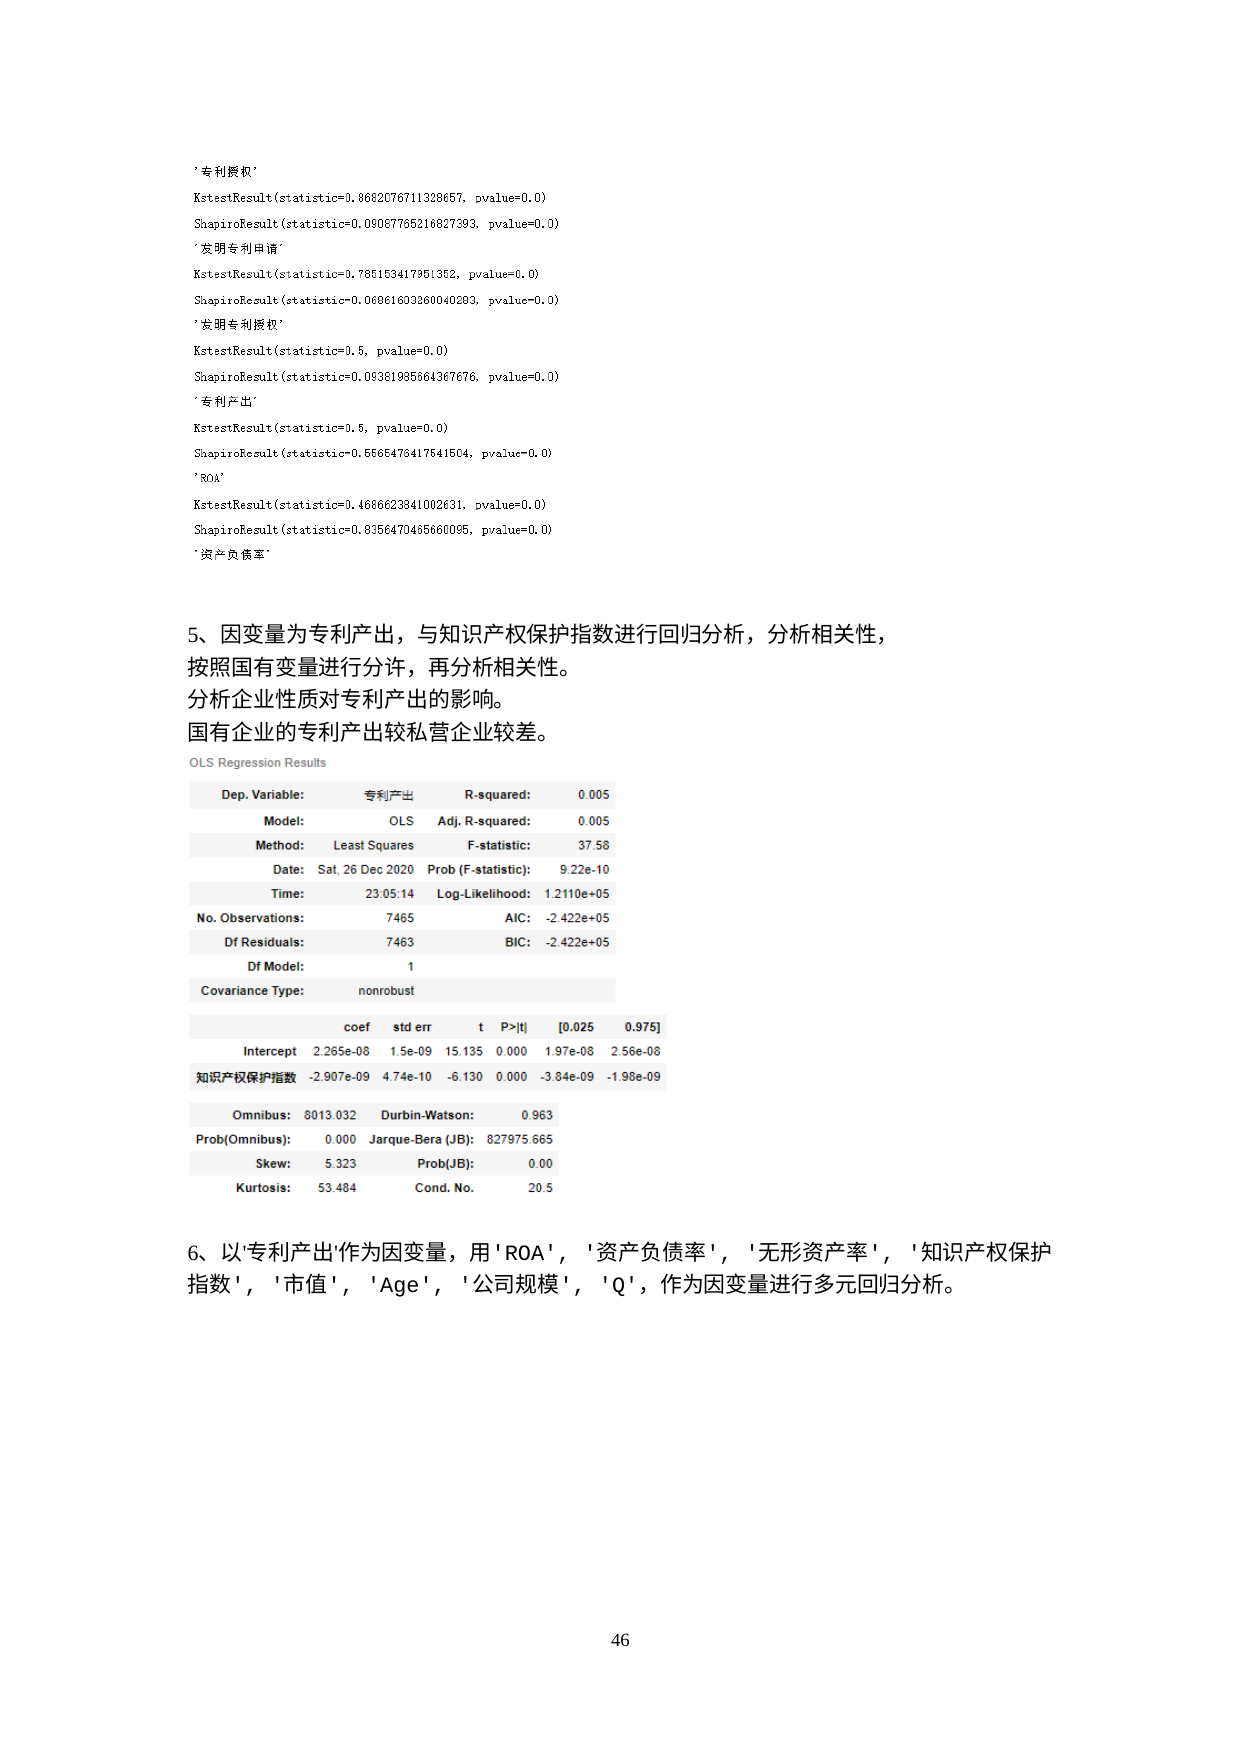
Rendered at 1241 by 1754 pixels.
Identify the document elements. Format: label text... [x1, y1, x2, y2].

text 国有企业的专利产出较私营企业较差。 [187, 714, 1053, 747]
text 分析企业性质对专利产出的影响。 [187, 682, 1053, 714]
text 5、因变量为专利产出，与知识产权保护指数进行回归分析，分析相关性， [187, 617, 1053, 649]
picture [187, 747, 851, 1213]
picture [187, 162, 867, 565]
text 6、以'专利产出'作为因变量，用'ROA', '资产负债率', '无形资产率', '知识产权保护指数', '市值', 'Age', '公司规模', 'Q'，作为因变量进行多元回归分析。 [187, 1234, 1053, 1299]
text 按照国有变量进行分许，再分析相关性。 [187, 649, 1053, 682]
